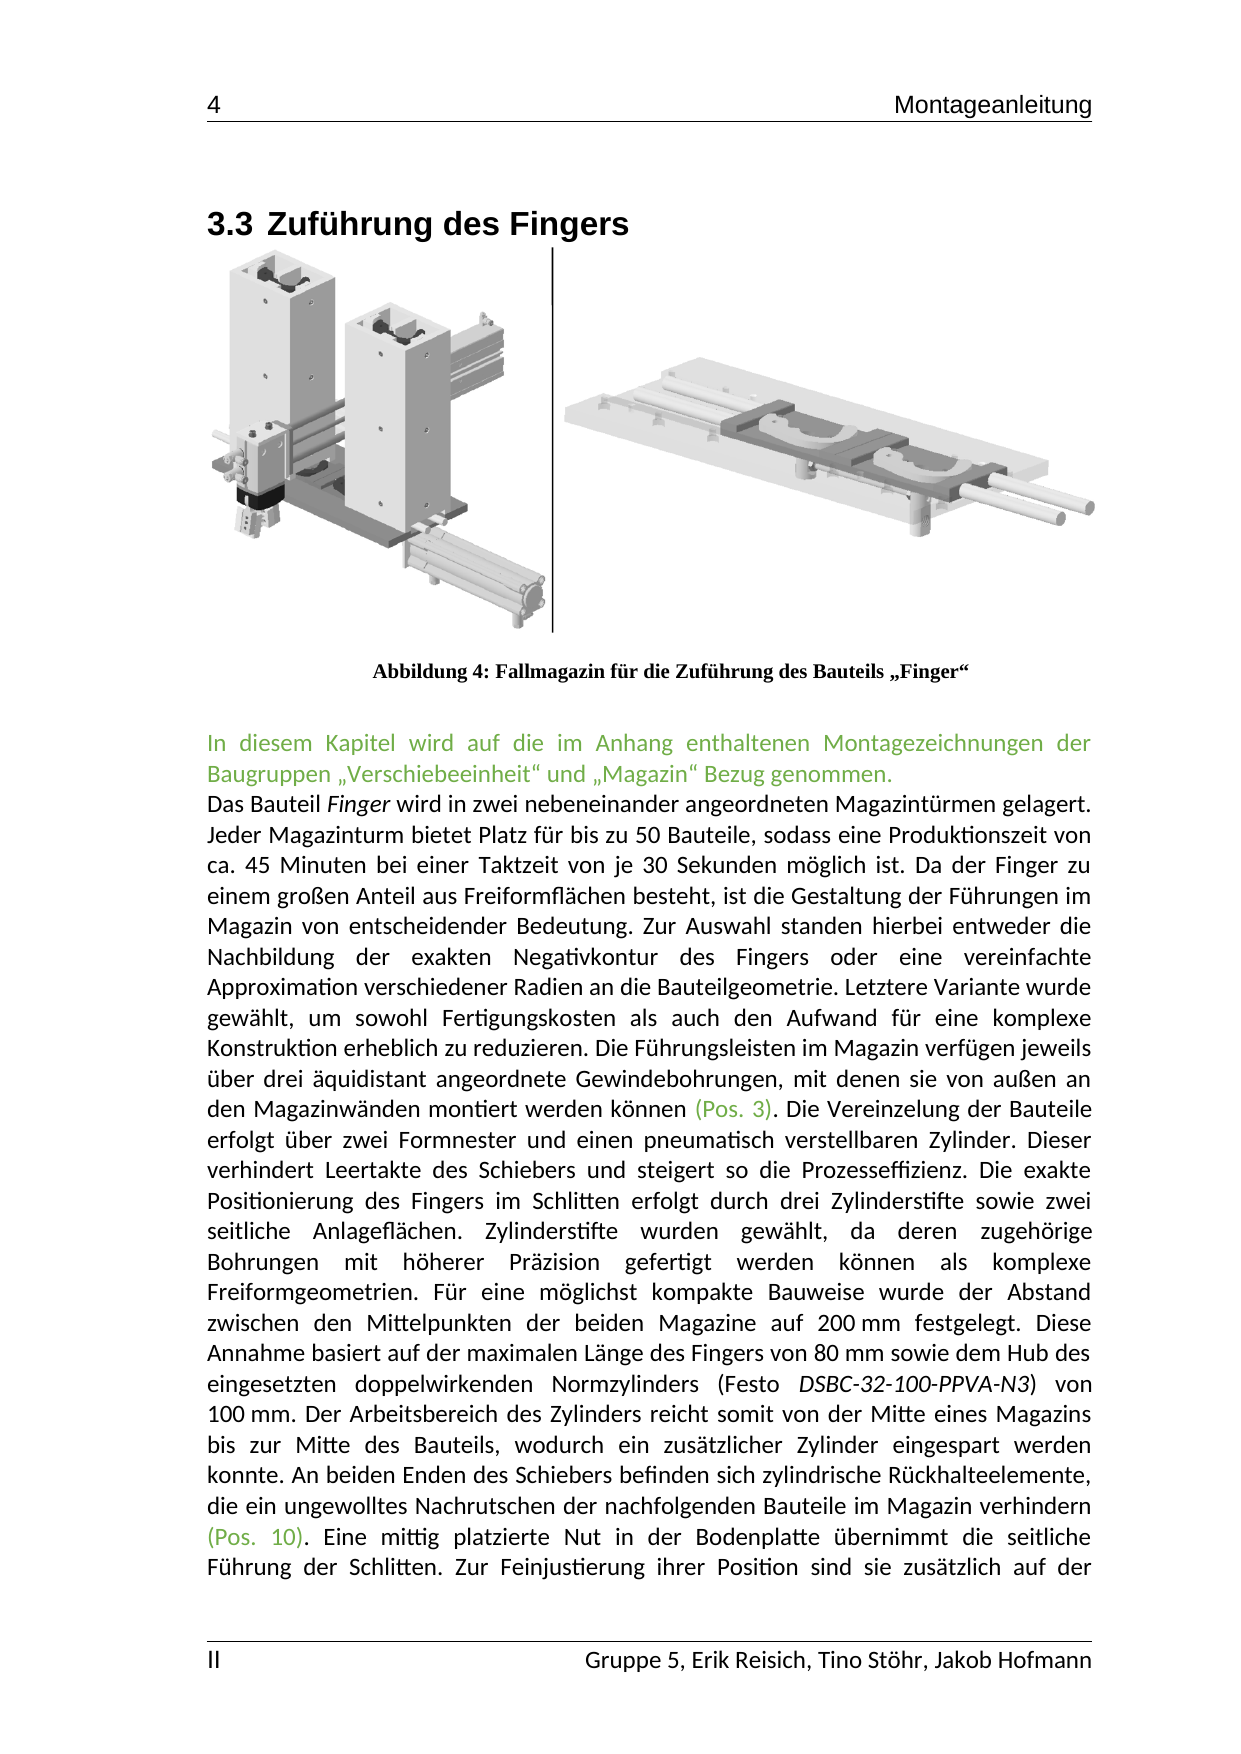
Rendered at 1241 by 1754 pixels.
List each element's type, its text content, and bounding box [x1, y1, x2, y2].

subtitle Zuführung des Fingers [207, 204, 1092, 243]
text In diesem Kapitel wird auf die im Anhang enthaltenen Montagezeichnungen der Baugruppen „Verschiebeeinheit“ und „Magazin“ Bezug genommen. [207, 727, 1092, 788]
picture [554, 303, 1105, 633]
picture [196, 247, 551, 633]
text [207, 788, 1092, 1582]
